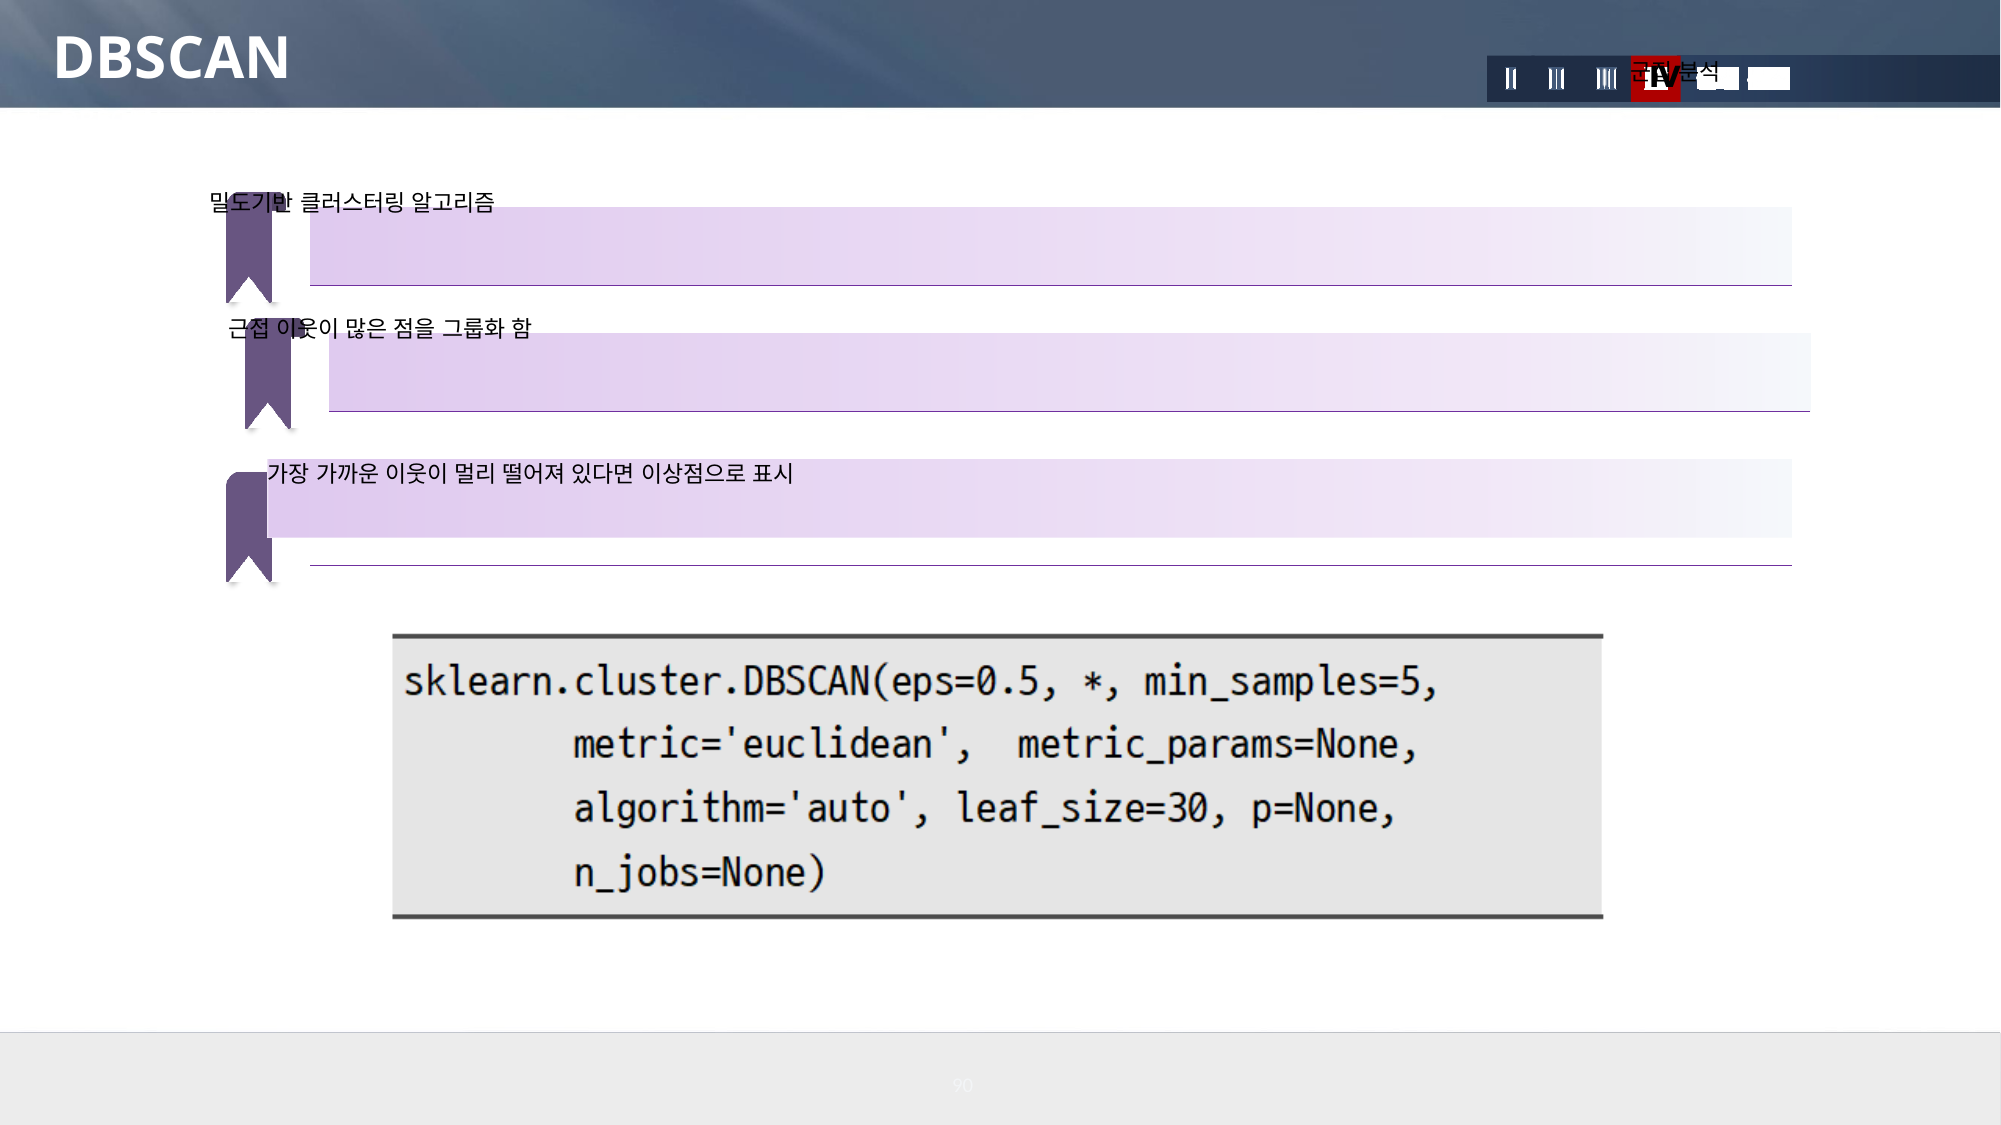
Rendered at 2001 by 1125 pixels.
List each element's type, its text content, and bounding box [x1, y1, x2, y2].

picture [0, 0, 2001, 1125]
subtitle DBSCAN [52, 2, 2000, 98]
